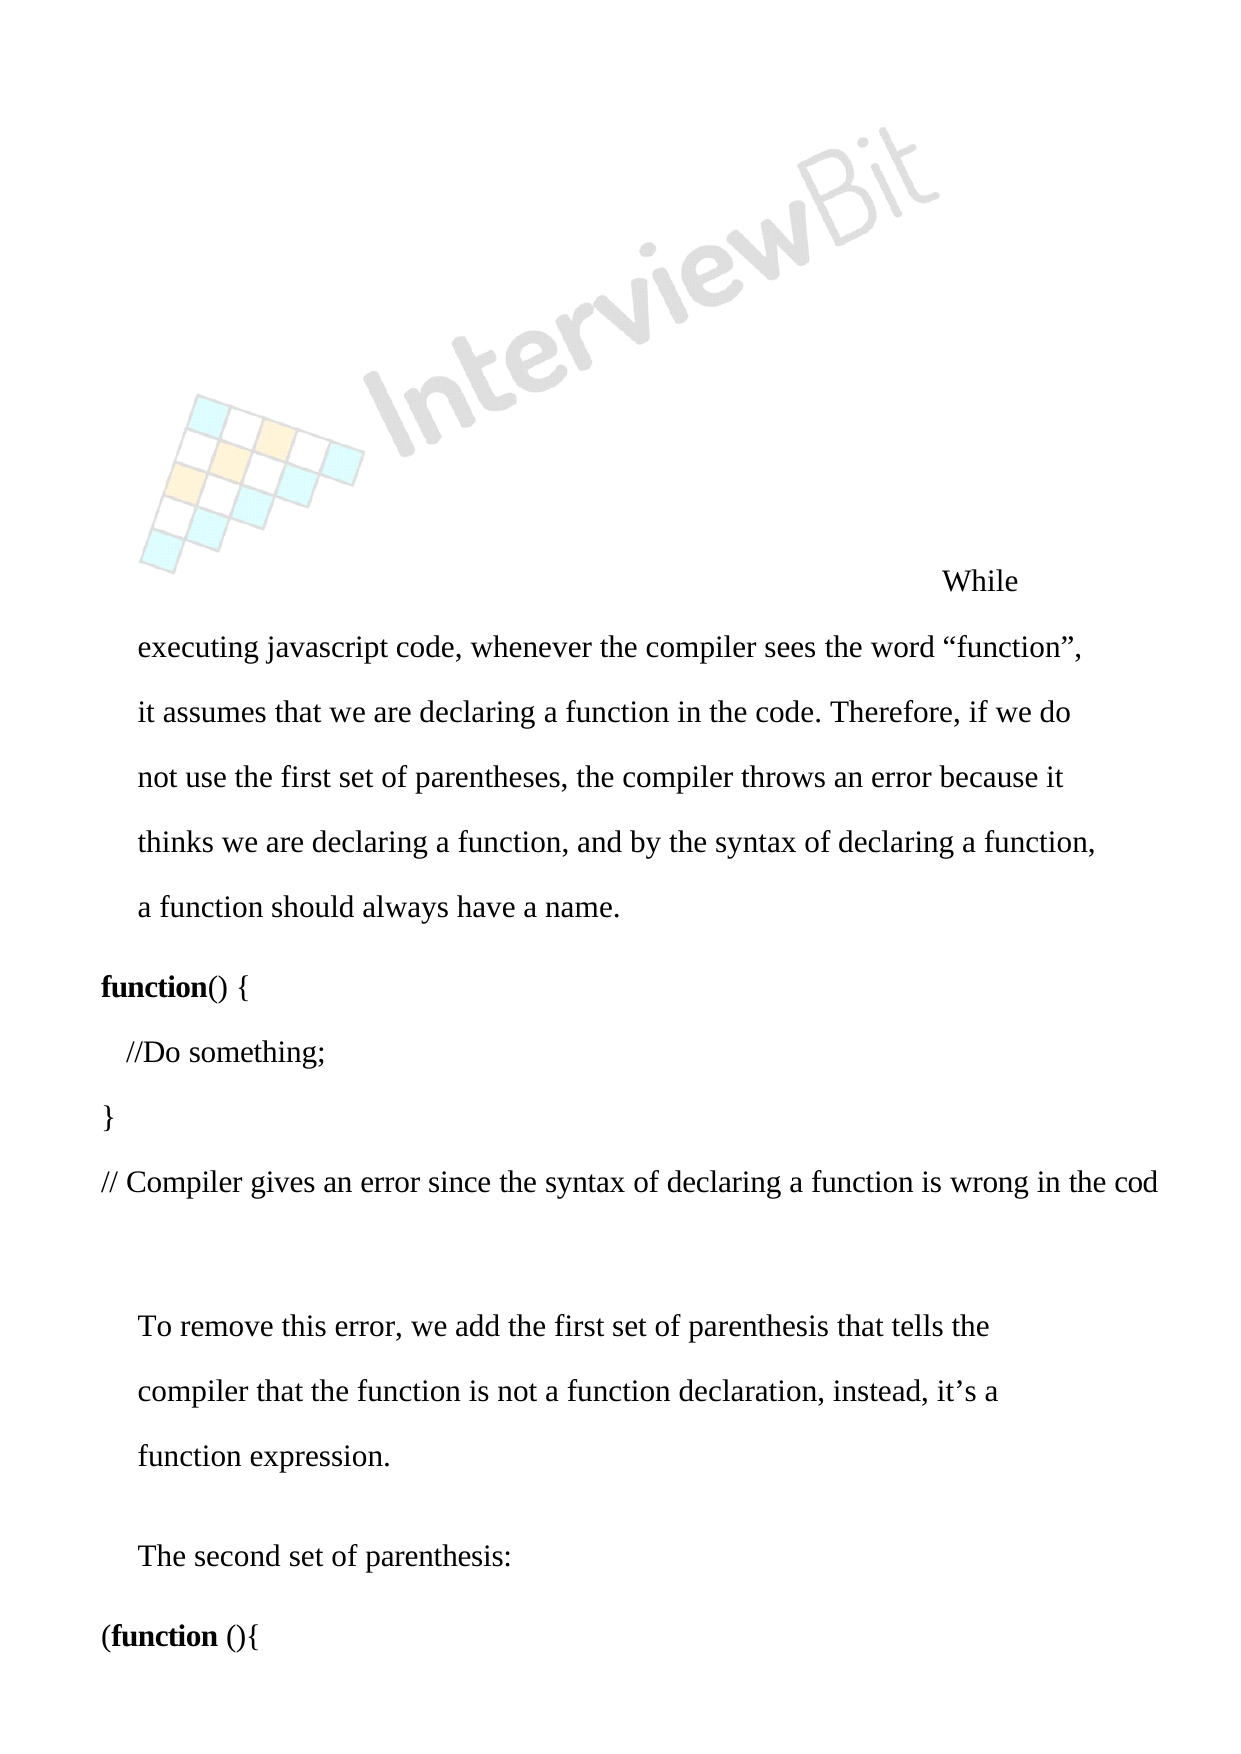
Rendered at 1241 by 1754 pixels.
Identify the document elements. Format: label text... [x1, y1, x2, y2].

text The second set of parenthesis: [137, 1523, 1165, 1588]
text function() { [101, 953, 1165, 1018]
text To remove this error, we add the first set of parenthesis that tells the compiler that the function is not a function declaration, instead, it’s a function expression. [137, 1293, 1089, 1488]
text While executing javascript code, whenever the compiler sees the word “function”, it assumes that we are declaring a function in the code. Therefore, if we do not use the first set of parentheses, the compiler throws an error because it thinks we are declaring a function, and by the syntax of declaring a function, a function should always have a name. [137, 126, 1103, 939]
text } [101, 1084, 1165, 1149]
text (function (){ [101, 1603, 1165, 1668]
text //Do something; [126, 1018, 1165, 1083]
text // Compiler gives an error since the syntax of declaring a function is wrong in the cod [101, 1149, 1171, 1214]
